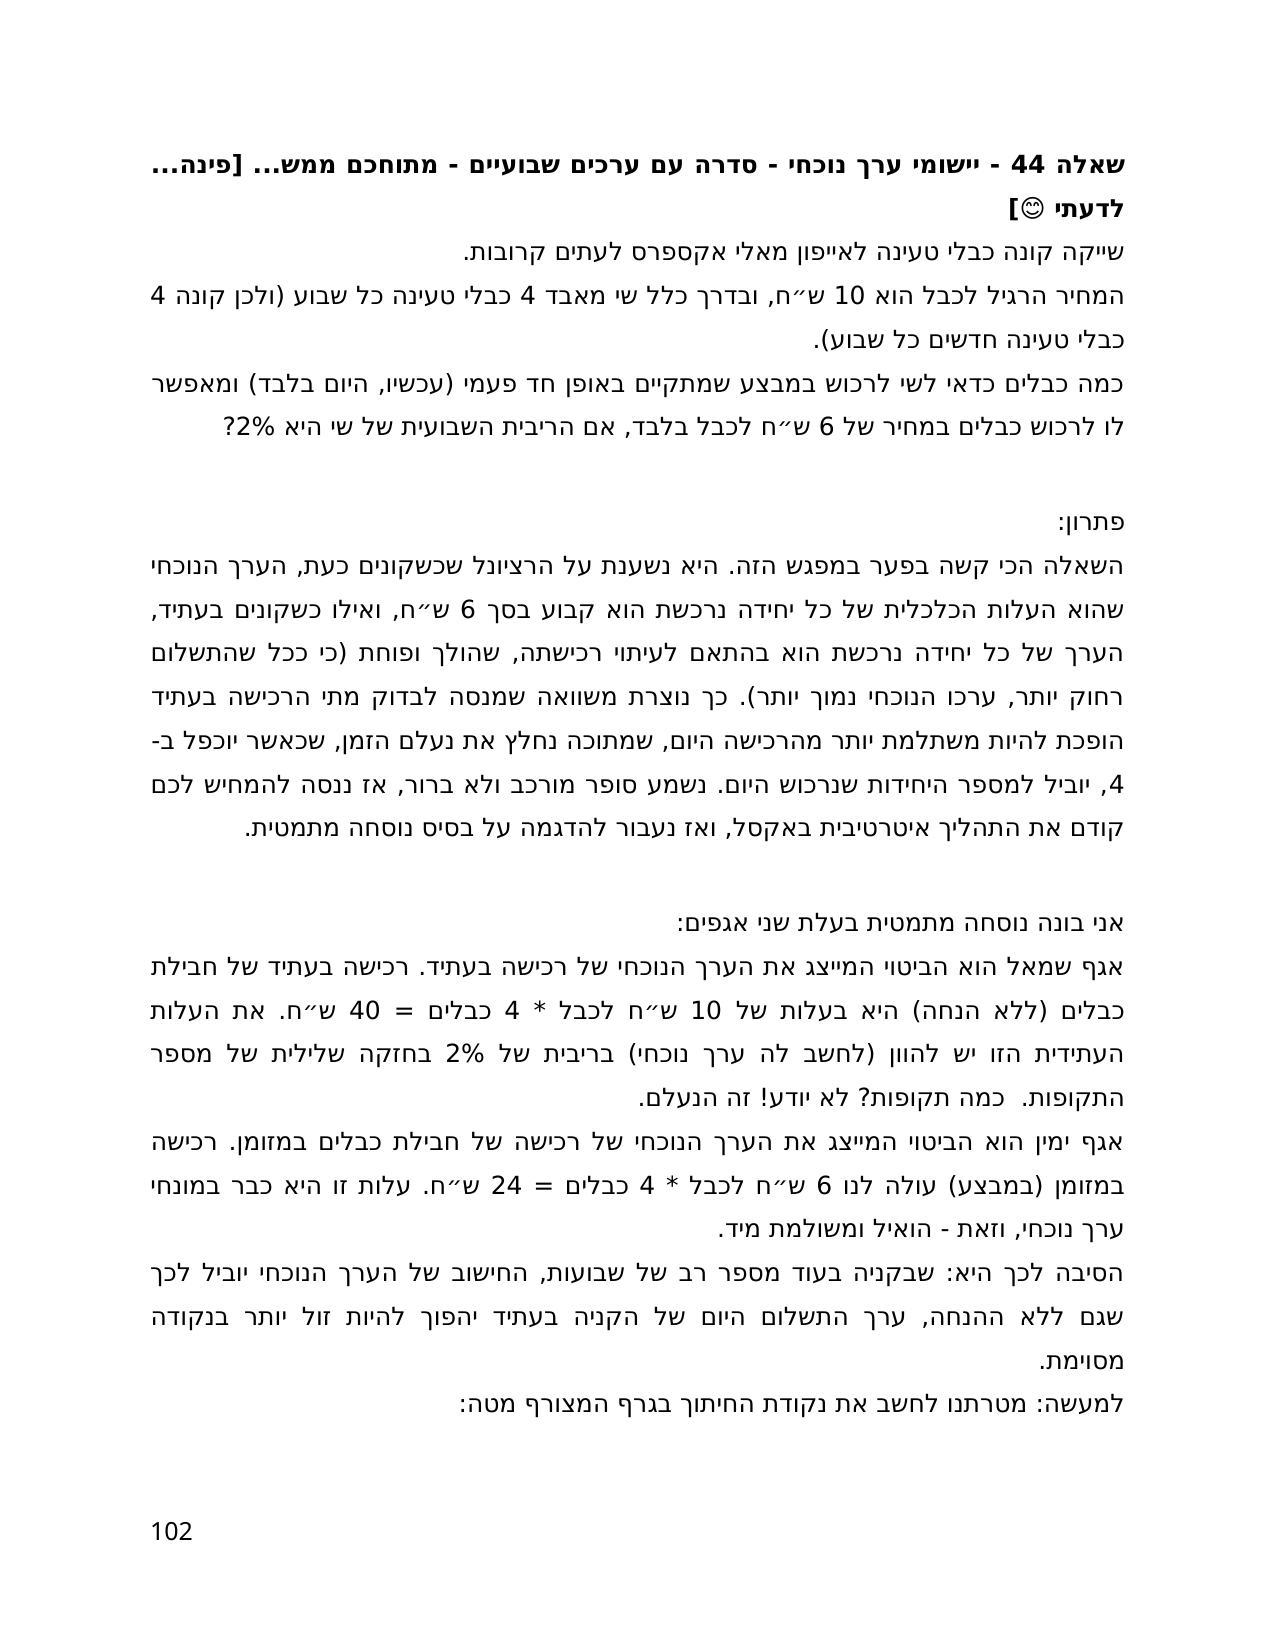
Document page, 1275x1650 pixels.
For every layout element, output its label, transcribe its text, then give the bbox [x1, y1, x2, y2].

text הסיבה לכך היא: שבקניה בעוד מספר רב של שבועות, החישוב של הערך הנוכחי יוביל לכך שגם ללא ההנחה, ערך התשלום היום של הקניה בעתיד יהפוך להיות זול יותר בנקודה מסוימת. [150, 1258, 1125, 1375]
text אגף ימין הוא הביטוי המייצג את הערך הנוכחי של רכישה של חבילת כבלים במזומן. רכישה במזומן (במבצע) עולה לנו 6 ש״ח לכבל * 4 כבלים = 24 ש״ח. עלות זו היא כבר במונחי ערך נוכחי, וזאת - הואיל ומשולמת מיד. [150, 1127, 1125, 1244]
text אני בונה נוסחה מתמטית בעלת שני אגפים: [150, 908, 1125, 937]
text אגף שמאל הוא הביטוי המייצג את הערך הנוכחי של רכישה בעתיד. רכישה בעתיד של חבילת כבלים (ללא הנחה) היא בעלות של 10 ש״ח לכבל * 4 כבלים = 40 ש״ח. את העלות העתידית הזו יש להוון (לחשב לה ערך נוכחי) בריבית של 2% בחזקה שלילית של מספר התקופות. כמה תקופות? לא יודע! זה הנעלם. [150, 952, 1125, 1112]
text המחיר הרגיל לכבל הוא 10 ש״ח, ובדרך כלל שי מאבד 4 כבלי טעינה כל שבוע (ולכן קונה 4 כבלי טעינה חדשים כל שבוע). [150, 281, 1125, 354]
text כמה כבלים כדאי לשי לרכוש במבצע שמתקיים באופן חד פעמי (עכשיו, היום בלבד) ומאפשר לו לרכוש כבלים במחיר של 6 ש״ח לכבל בלבד, אם הריבית השבועית של שי היא 2%? [150, 369, 1125, 442]
text השאלה הכי קשה בפער במפגש הזה. היא נשענת על הרציונל שכשקונים כעת, הערך הנוכחי שהוא העלות הכלכלית של כל יחידה נרכשת הוא קבוע בסך 6 ש״ח, ואילו כשקונים בעתיד, הערך של כל יחידה נרכשת הוא בהתאם לעיתוי רכישתה, שהולך ופוחת (כי ככל שהתשלום רחוק יותר, ערכו הנוכחי נמוך יותר). כך נוצרת משוואה שמנסה לבדוק מתי הרכישה בעתיד הופכת להיות משתלמת יותר מהרכישה היום, שמתוכה נחלץ את נעלם הזמן, שכאשר יוכפל ב-4, יוביל למספר היחידות שנרכוש היום. נשמע סופר מורכב ולא ברור, אז ננסה להמחיש לכם קודם את התהליך איטרטיבית באקסל, ואז נעבור להדגמה על בסיס נוסחה מתמטית. [150, 551, 1125, 843]
text שאלה 44 - יישומי ערך נוכחי - סדרה עם ערכים שבועיים - מתוחכם ממש... [פינה... לדעתי ] [150, 150, 1125, 223]
text שייקה קונה כבלי טעינה לאייפון מאלי אקספרס לעתים קרובות. [150, 237, 1125, 267]
text למעשה: מטרתנו לחשב את נקודת החיתוך בגרף המצורף מטה: [150, 1389, 1125, 1419]
text פתרון: [150, 507, 1125, 536]
